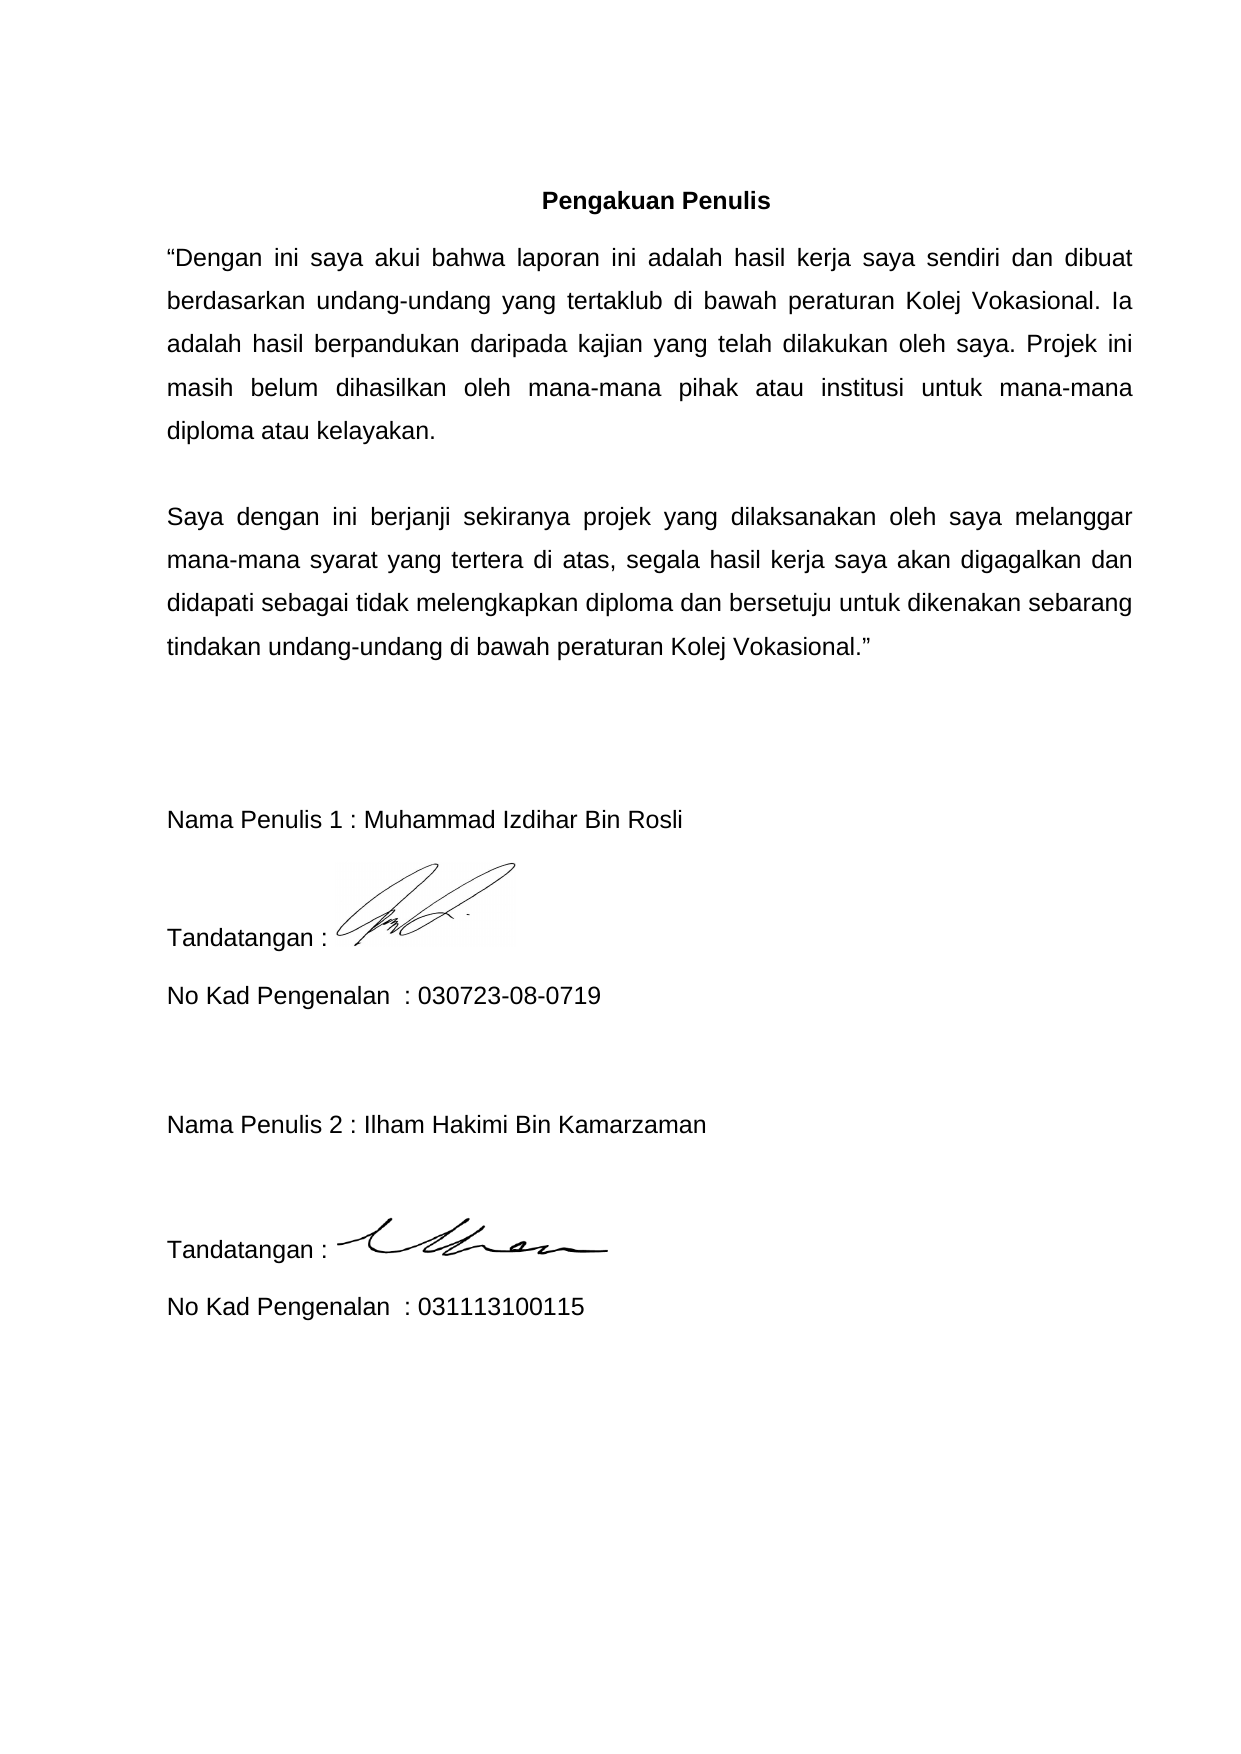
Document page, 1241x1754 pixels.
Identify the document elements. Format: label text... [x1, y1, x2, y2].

text Tandatangan : [167, 862, 1146, 952]
picture [335, 862, 516, 947]
text Nama Penulis 1 : Muhammad Izdihar Bin Rosli [167, 805, 1146, 833]
text No Kad Pengenalan : 031113100115 [167, 1292, 1146, 1321]
text “Dengan ini saya akui bahwa laporan ini adalah hasil kerja saya sendiri dan dibuat berdasarkan undang-undang yang tertaklub di bawah peraturan Kolej Vokasional. Ia adalah hasil berpandukan daripada kajian yang telah dilakukan oleh saya. Projek ini masih belum dihasilkan oleh mana-mana pihak atau institusi untuk mana-mana diploma atau kelayakan. [167, 243, 1135, 444]
text Nama Penulis 2 : Ilham Hakimi Bin Kamarzaman [167, 1110, 1146, 1139]
text Pengakuan Penulis [167, 186, 1146, 214]
text Saya dengan ini berjanji sekiranya projek yang dilaksanakan oleh saya melanggar mana-mana syarat yang tertera di atas, segala hasil kerja saya akan digagalkan dan didapati sebagai tidak melengkapkan diploma dan bersetuju untuk dikenakan sebarang tindakan undang-undang di bawah peraturan Kolej Vokasional.” [167, 502, 1135, 660]
text No Kad Pengenalan : 030723-08-0719 [167, 981, 1146, 1009]
picture [335, 1210, 612, 1259]
